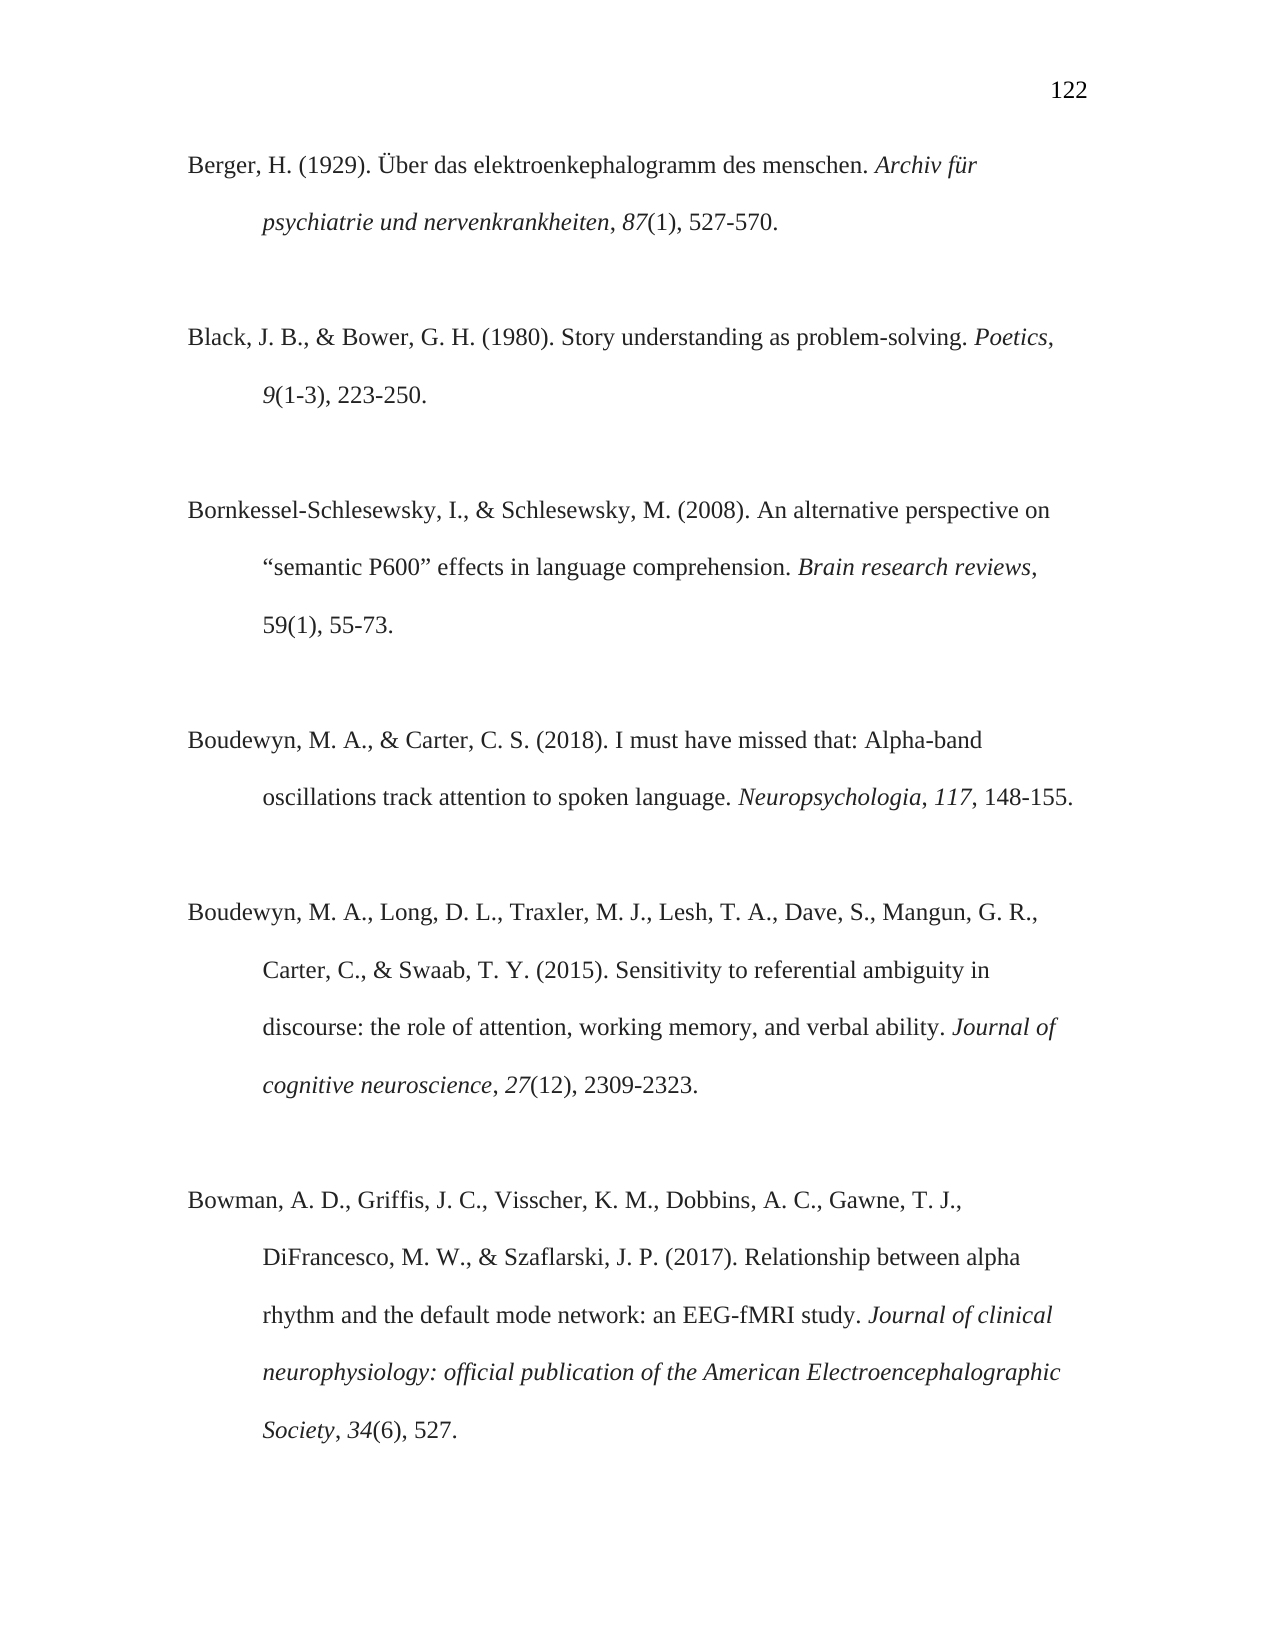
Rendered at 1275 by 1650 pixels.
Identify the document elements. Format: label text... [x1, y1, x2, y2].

text Bornkessel-Schlesewsky, I., & Schlesewsky, M. (2008). An alternative perspective on “semantic P600” effects in language comprehension. Brain research reviews, 59(1), 55-73. [187, 495, 1087, 639]
text Boudewyn, M. A., & Carter, C. S. (2018). I must have missed that: Alpha-band oscillations track attention to spoken language. Neuropsychologia, 117, 148-155. [187, 725, 1087, 811]
text Berger, H. (1929). Über das elektroenkephalogramm des menschen. Archiv für psychiatrie und nervenkrankheiten, 87(1), 527-570. [187, 150, 1087, 236]
text Boudewyn, M. A., Long, D. L., Traxler, M. J., Lesh, T. A., Dave, S., Mangun, G. R., Carter, C., & Swaab, T. Y. (2015). Sensitivity to referential ambiguity in discourse: the role of attention, working memory, and verbal ability. Journal of cognitive neuroscience, 27(12), 2309-2323. [187, 897, 1087, 1099]
text Black, J. B., & Bower, G. H. (1980). Story understanding as problem-solving. Poetics, 9(1-3), 223-250. [187, 322, 1087, 409]
text Bowman, A. D., Griffis, J. C., Visscher, K. M., Dobbins, A. C., Gawne, T. J., DiFrancesco, M. W., & Szaflarski, J. P. (2017). Relationship between alpha rhythm and the default mode network: an EEG-fMRI study. Journal of clinical neurophysiology: official publication of the American Electroencephalographic Society, 34(6), 527. [187, 1185, 1087, 1444]
